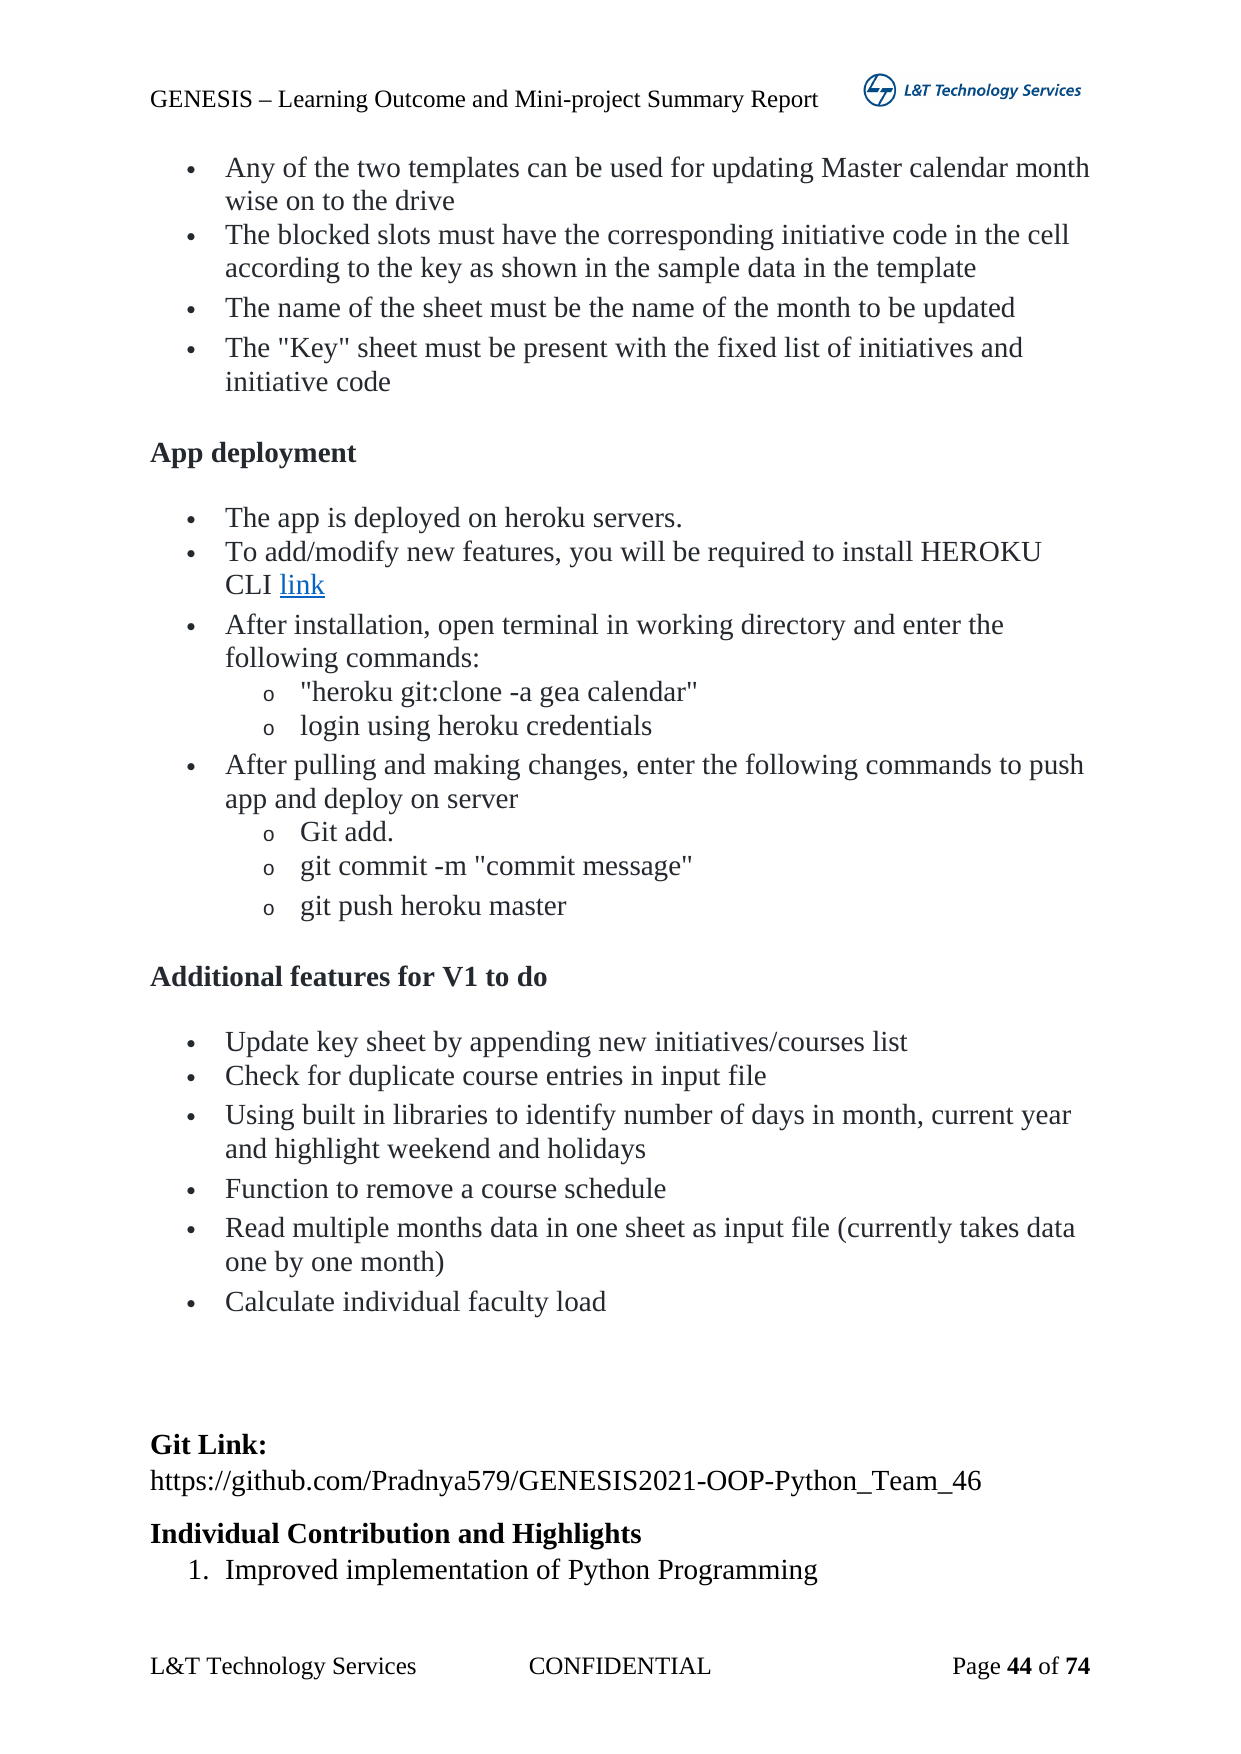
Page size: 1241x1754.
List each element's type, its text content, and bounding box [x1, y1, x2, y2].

list After installation, open terminal in working directory and enter the following commands: [187, 607, 1090, 674]
list After pulling and making changes, enter the following commands to push app and deploy on server [187, 747, 1090, 814]
list Git add. [262, 814, 1090, 848]
list The name of the sheet must be the name of the month to be updated [187, 290, 1090, 324]
list Using built in libraries to identify number of days in month, current year and highlight weekend and holidays [187, 1097, 1090, 1164]
list Update key sheet by appending new initiatives/courses list [187, 1024, 1090, 1058]
subtitle Git Link: [150, 1427, 1090, 1461]
list Function to remove a course schedule [187, 1171, 1090, 1204]
list Calculate individual faculty load [187, 1284, 1090, 1317]
list Improved implementation of Python Programming [187, 1552, 1090, 1586]
list Any of the two templates can be used for updating Master calendar month wise on to the drive [187, 150, 1090, 217]
list git commit -m "commit message" [262, 848, 1090, 882]
subtitle Individual Contribution and Highlights [150, 1516, 1090, 1550]
picture [862, 73, 1082, 107]
list Check for duplicate course entries in input file [187, 1058, 1090, 1091]
list The blocked slots must have the corresponding initiative code in the cell according to the key as shown in the sample data in the template [187, 217, 1090, 284]
list Read multiple months data in one sheet as input file (currently takes data one by one month) [187, 1211, 1090, 1278]
list login using heroku credentials [262, 708, 1090, 741]
list "heroku git:clone -a gea calendar" [262, 674, 1090, 708]
list The app is deployed on heroku servers. [187, 500, 1090, 534]
text https://github.com/Pradnya579/GENESIS2021-OOP-Python_Team_46 [150, 1463, 1090, 1497]
list git push heroku master [262, 888, 1090, 921]
list To add/modify new features, you will be required to install HEROKU CLI link [187, 534, 1090, 601]
subtitle Additional features for V1 to do [150, 959, 1090, 992]
list The "Key" sheet must be present with the fixed list of initiatives and initiative code [187, 330, 1090, 397]
subtitle App deployment [150, 435, 1090, 468]
